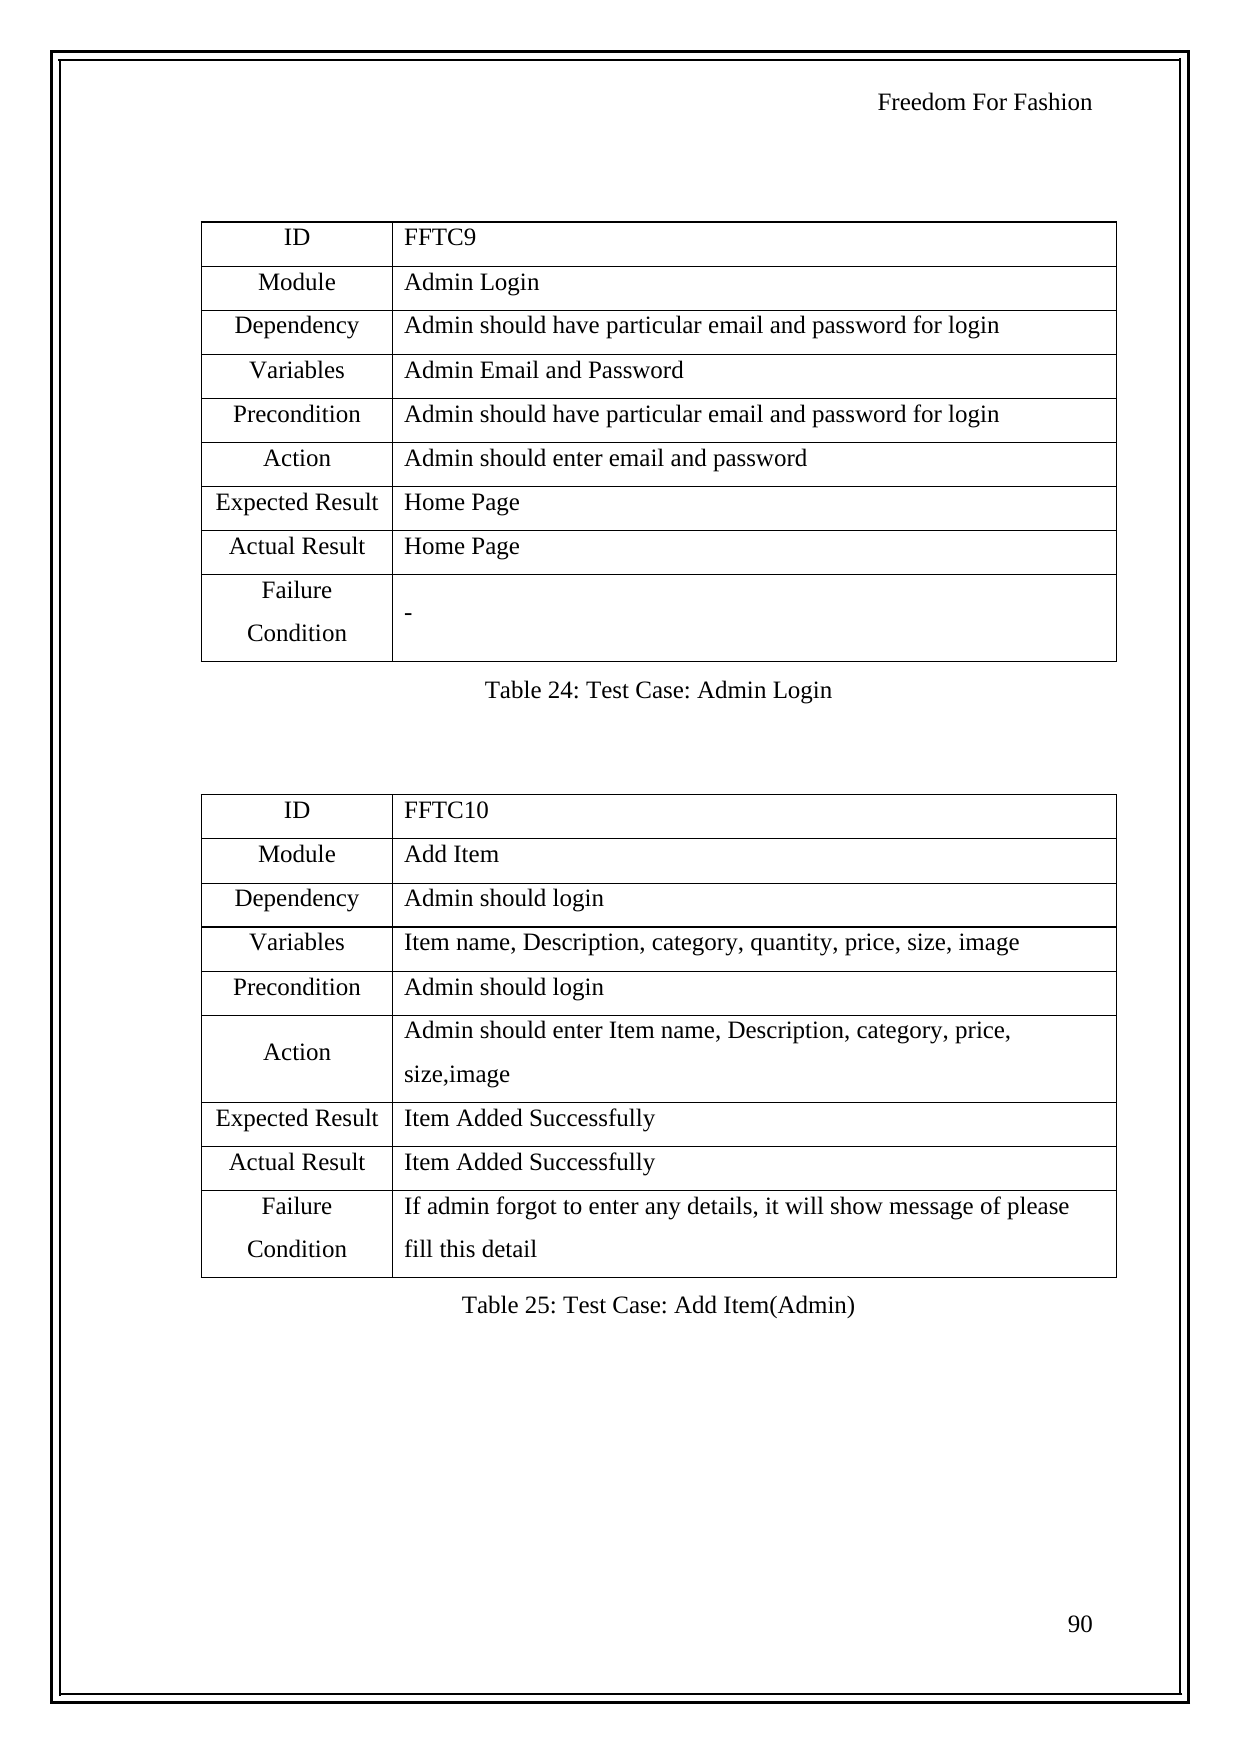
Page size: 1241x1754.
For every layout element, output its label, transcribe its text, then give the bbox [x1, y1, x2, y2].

table_cell Variables [202, 928, 392, 971]
table_cell Admin should enter Item name, Description, category, price, size,image [393, 1016, 1116, 1102]
table_cell Precondition [202, 972, 392, 1014]
table_header ID [202, 223, 392, 266]
table_cell Module [202, 267, 392, 309]
table_cell Admin should login [393, 972, 1116, 1014]
table_cell Action [202, 443, 392, 486]
table_cell Module [202, 839, 392, 882]
table_cell Item Added Successfully [393, 1103, 1116, 1146]
table_cell Home Page [393, 487, 1116, 530]
table_cell Variables [202, 355, 392, 398]
table_cell Admin should have particular email and password for login [393, 399, 1116, 442]
table_cell Action [202, 1016, 392, 1102]
table_cell Actual Result [202, 1147, 392, 1190]
table_cell Item name, Description, category, quantity, price, size, image [393, 928, 1116, 971]
table_cell - [393, 575, 1116, 661]
table_header FFTC9 [393, 223, 1116, 266]
table_header FFTC10 [393, 795, 1116, 838]
table_cell Admin Login [393, 267, 1116, 309]
table_cell Expected Result [202, 1103, 392, 1146]
text Table 24: Test Case: Admin Login [224, 675, 1092, 703]
table_cell Failure Condition [202, 1191, 392, 1277]
table_cell Actual Result [202, 531, 392, 574]
table_cell Home Page [393, 531, 1116, 574]
table_cell Admin should enter email and password [393, 443, 1116, 486]
text Table 25: Test Case: Add Item(Admin) [224, 1291, 1092, 1319]
table_cell Precondition [202, 399, 392, 442]
table_cell Failure Condition [202, 575, 392, 661]
table_header ID [202, 795, 392, 838]
table_cell Dependency [202, 884, 392, 926]
table_cell Admin should login [393, 884, 1116, 926]
table_cell Expected Result [202, 487, 392, 530]
table_cell Admin should have particular email and password for login [393, 311, 1116, 354]
table_cell If admin forgot to enter any details, it will show message of please fill this detail [393, 1191, 1116, 1277]
table_cell Admin Email and Password [393, 355, 1116, 398]
table_cell Dependency [202, 311, 392, 354]
table_cell Item Added Successfully [393, 1147, 1116, 1190]
table_cell Add Item [393, 839, 1116, 882]
